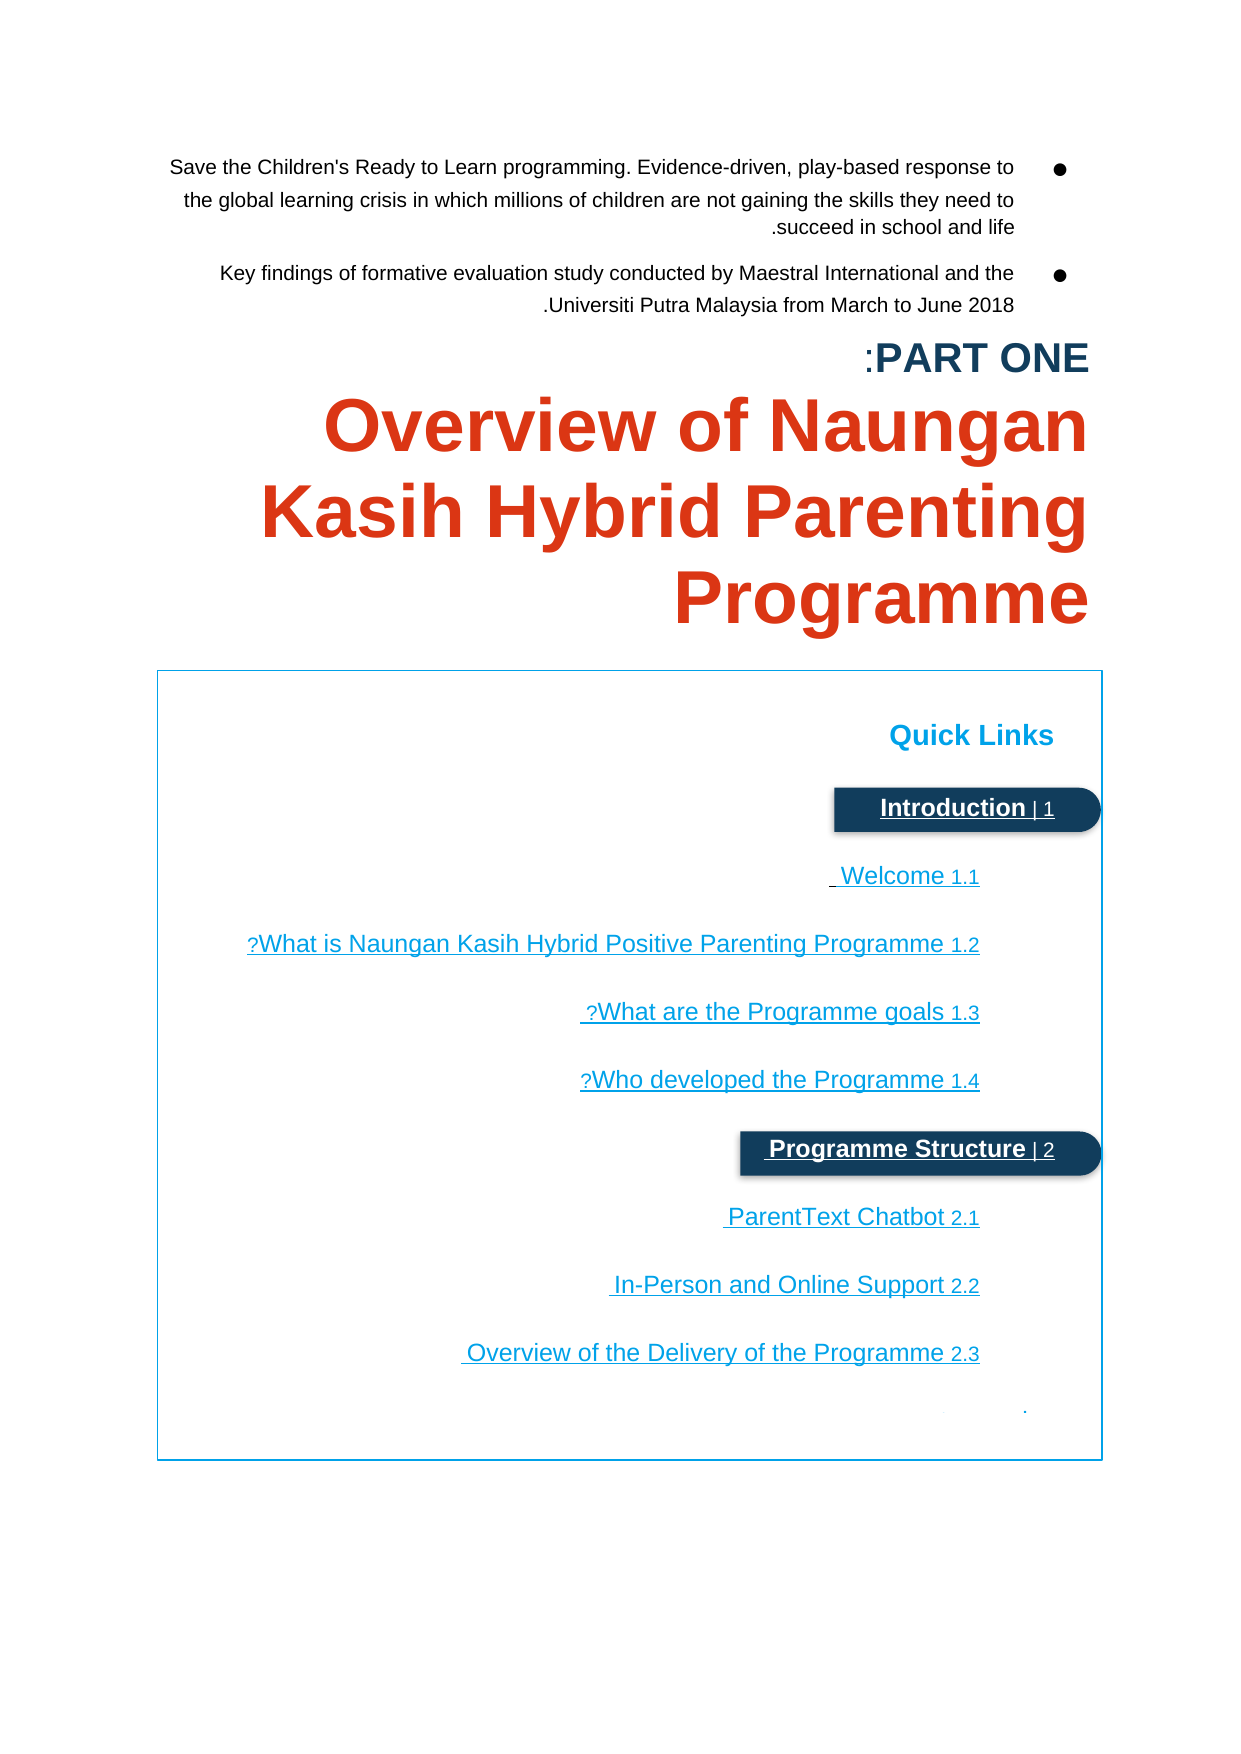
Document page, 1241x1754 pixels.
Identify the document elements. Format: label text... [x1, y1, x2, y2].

list Save the Children's Ready to Learn programming. Evidence-driven, play-based response to the global learning crisis in which millions of children are not gaining the skills they need to succeed in school and life. [150, 150, 1053, 239]
list Key findings of formative evaluation study conducted by Maestral International and the Universiti Putra Malaysia from March to June 2018. [150, 255, 1053, 317]
subtitle PART ONE: Overview of Naungan Kasih Hybrid Parenting Programme [150, 333, 1090, 639]
